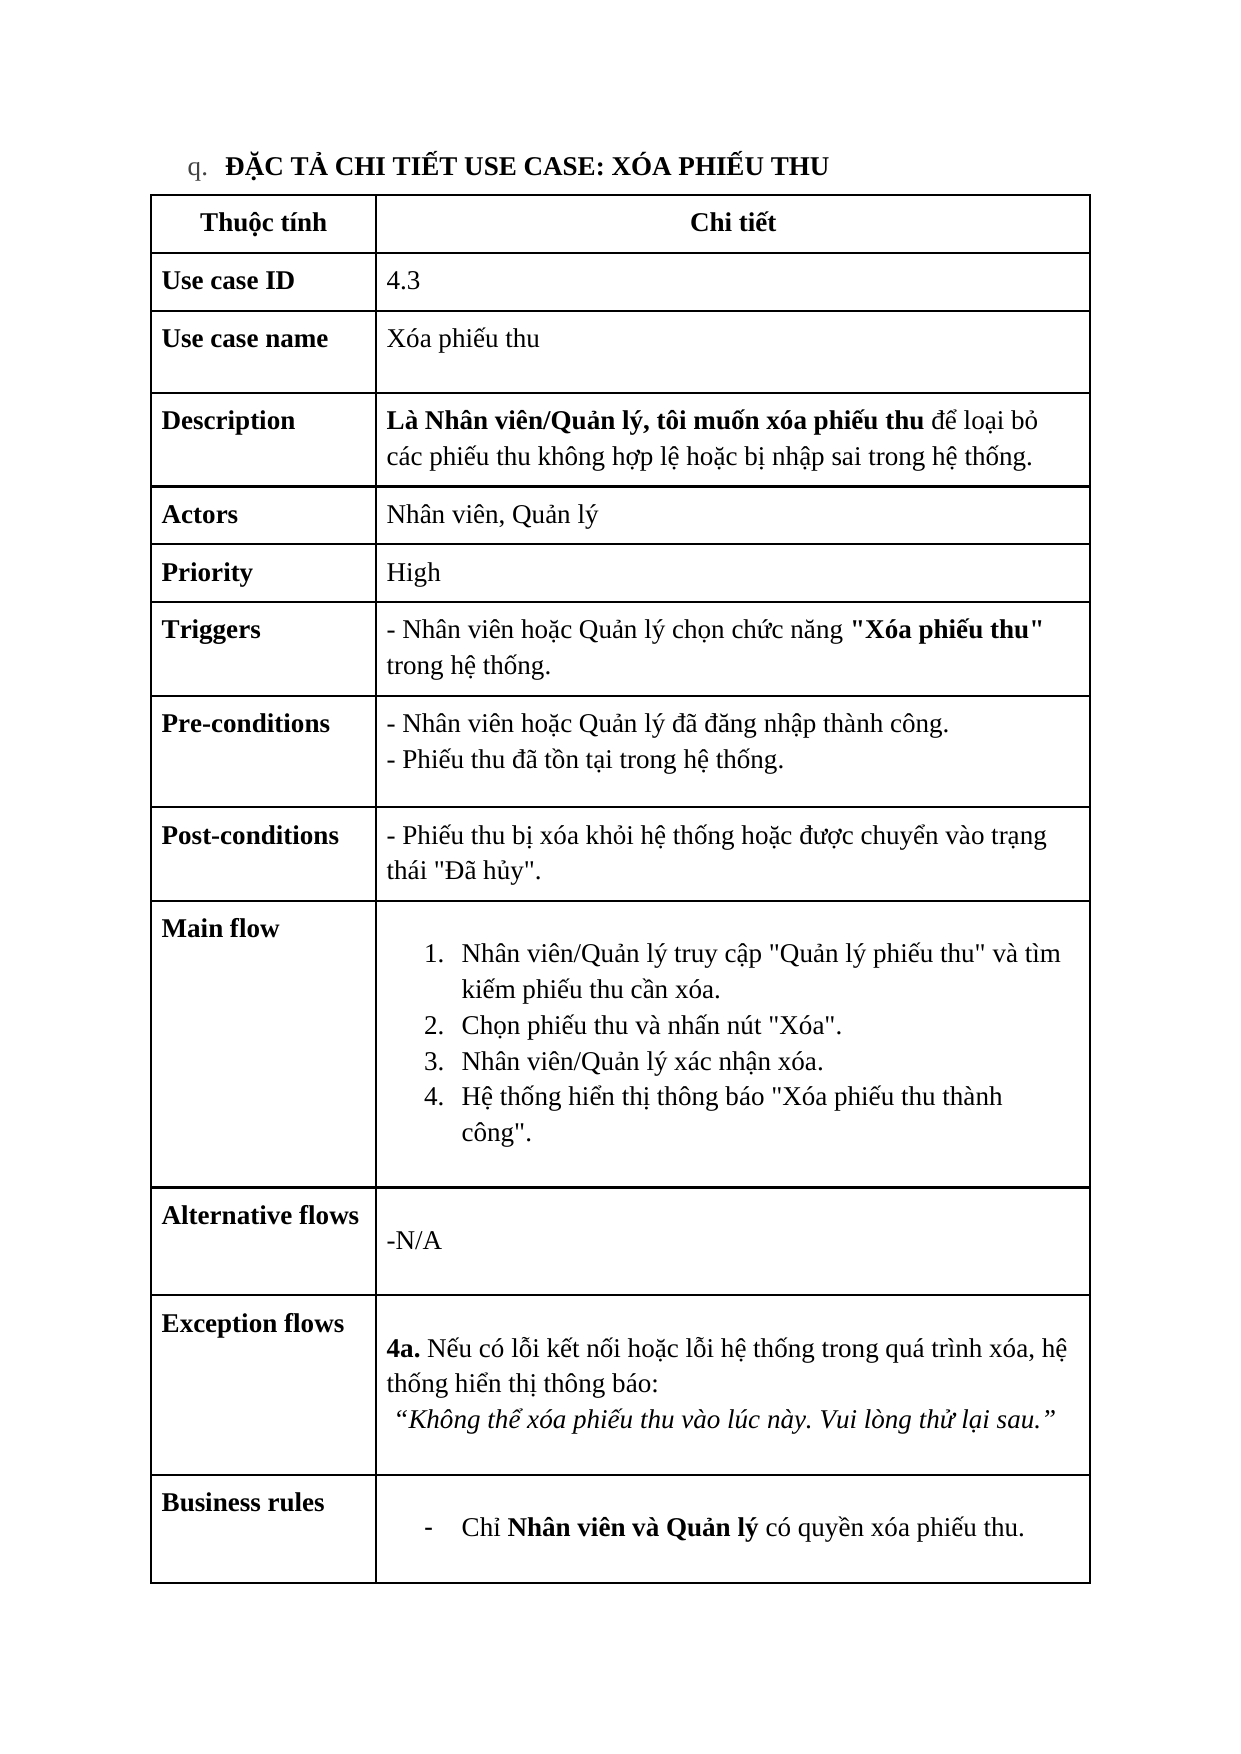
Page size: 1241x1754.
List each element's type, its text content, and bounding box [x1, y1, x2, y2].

table_cell Nhân viên, Quản lý [377, 488, 1089, 543]
table_cell Actors [152, 488, 375, 543]
table_cell Pre-conditions [152, 697, 375, 806]
table_cell - Phiếu thu bị xóa khỏi hệ thống hoặc được chuyển vào trạng thái "Đã hủy". [377, 808, 1089, 900]
table_cell Xóa phiếu thu [377, 312, 1089, 392]
table_cell Business rules [152, 1476, 375, 1582]
table_cell 4.3 [377, 254, 1089, 310]
table_cell - Nhân viên hoặc Quản lý chọn chức năng "Xóa phiếu thu" trong hệ thống. [377, 603, 1089, 695]
table_header Chi tiết [377, 196, 1089, 252]
table_cell Use case ID [152, 254, 375, 310]
table_cell Post-conditions [152, 808, 375, 900]
table_cell Exception flows [152, 1296, 375, 1474]
table_cell 4a. Nếu có lỗi kết nối hoặc lỗi hệ thống trong quá trình xóa, hệ thống hiển thị thông báo: “Không thể xóa phiếu thu vào lúc này. Vui lòng thử lại sau.” [377, 1296, 1089, 1474]
table_cell Nhân viên/Quản lý truy cập "Quản lý phiếu thu" và tìm kiếm phiếu thu cần xóa. Chọn phiếu thu và nhấn nút "Xóa". Nhân viên/Quản lý xác nhận xóa. Hệ thống hiển thị thông báo "Xóa phiếu thu thành công". [377, 902, 1089, 1186]
table_cell Triggers [152, 603, 375, 695]
table_header Thuộc tính [152, 196, 375, 252]
table_cell -N/A [377, 1189, 1089, 1294]
table_cell Priority [152, 545, 375, 601]
table_cell Main flow [152, 902, 375, 1186]
table_cell Description [152, 394, 375, 485]
table_cell - Nhân viên hoặc Quản lý đã đăng nhập thành công. - Phiếu thu đã tồn tại trong hệ thống. [377, 697, 1089, 806]
table_cell Chỉ Nhân viên và Quản lý có quyền xóa phiếu thu. [377, 1476, 1089, 1582]
subtitle ĐẶC TẢ CHI TIẾT USE CASE: XÓA PHIẾU THU [187, 150, 1090, 181]
table_cell Use case name [152, 312, 375, 392]
table_cell Là Nhân viên/Quản lý, tôi muốn xóa phiếu thu để loại bỏ các phiếu thu không hợp lệ hoặc bị nhập sai trong hệ thống. [377, 394, 1089, 485]
table_cell High [377, 545, 1089, 601]
table_cell Alternative flows [152, 1189, 375, 1294]
